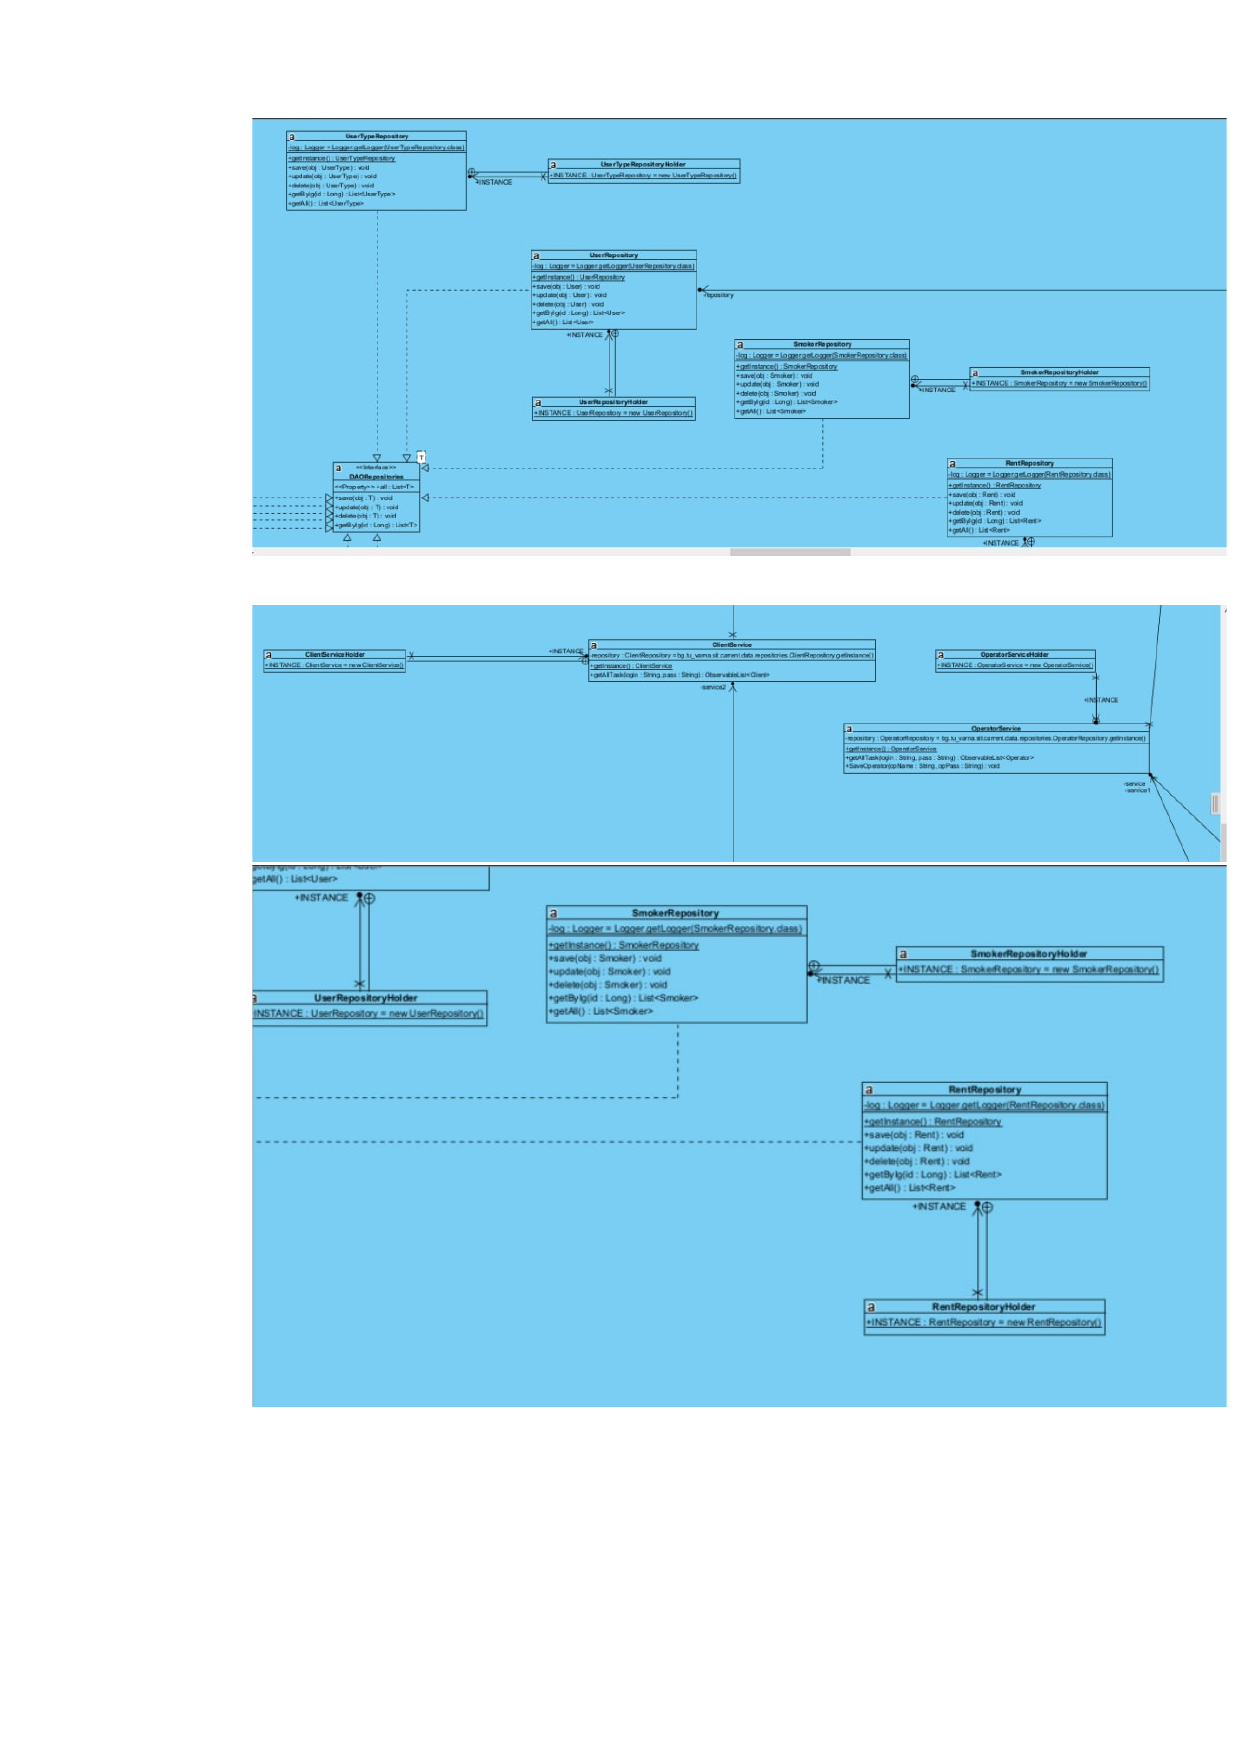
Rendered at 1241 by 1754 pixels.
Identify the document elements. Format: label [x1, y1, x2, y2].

picture [252, 865, 1227, 1407]
picture [252, 118, 1227, 556]
picture [252, 605, 1227, 862]
